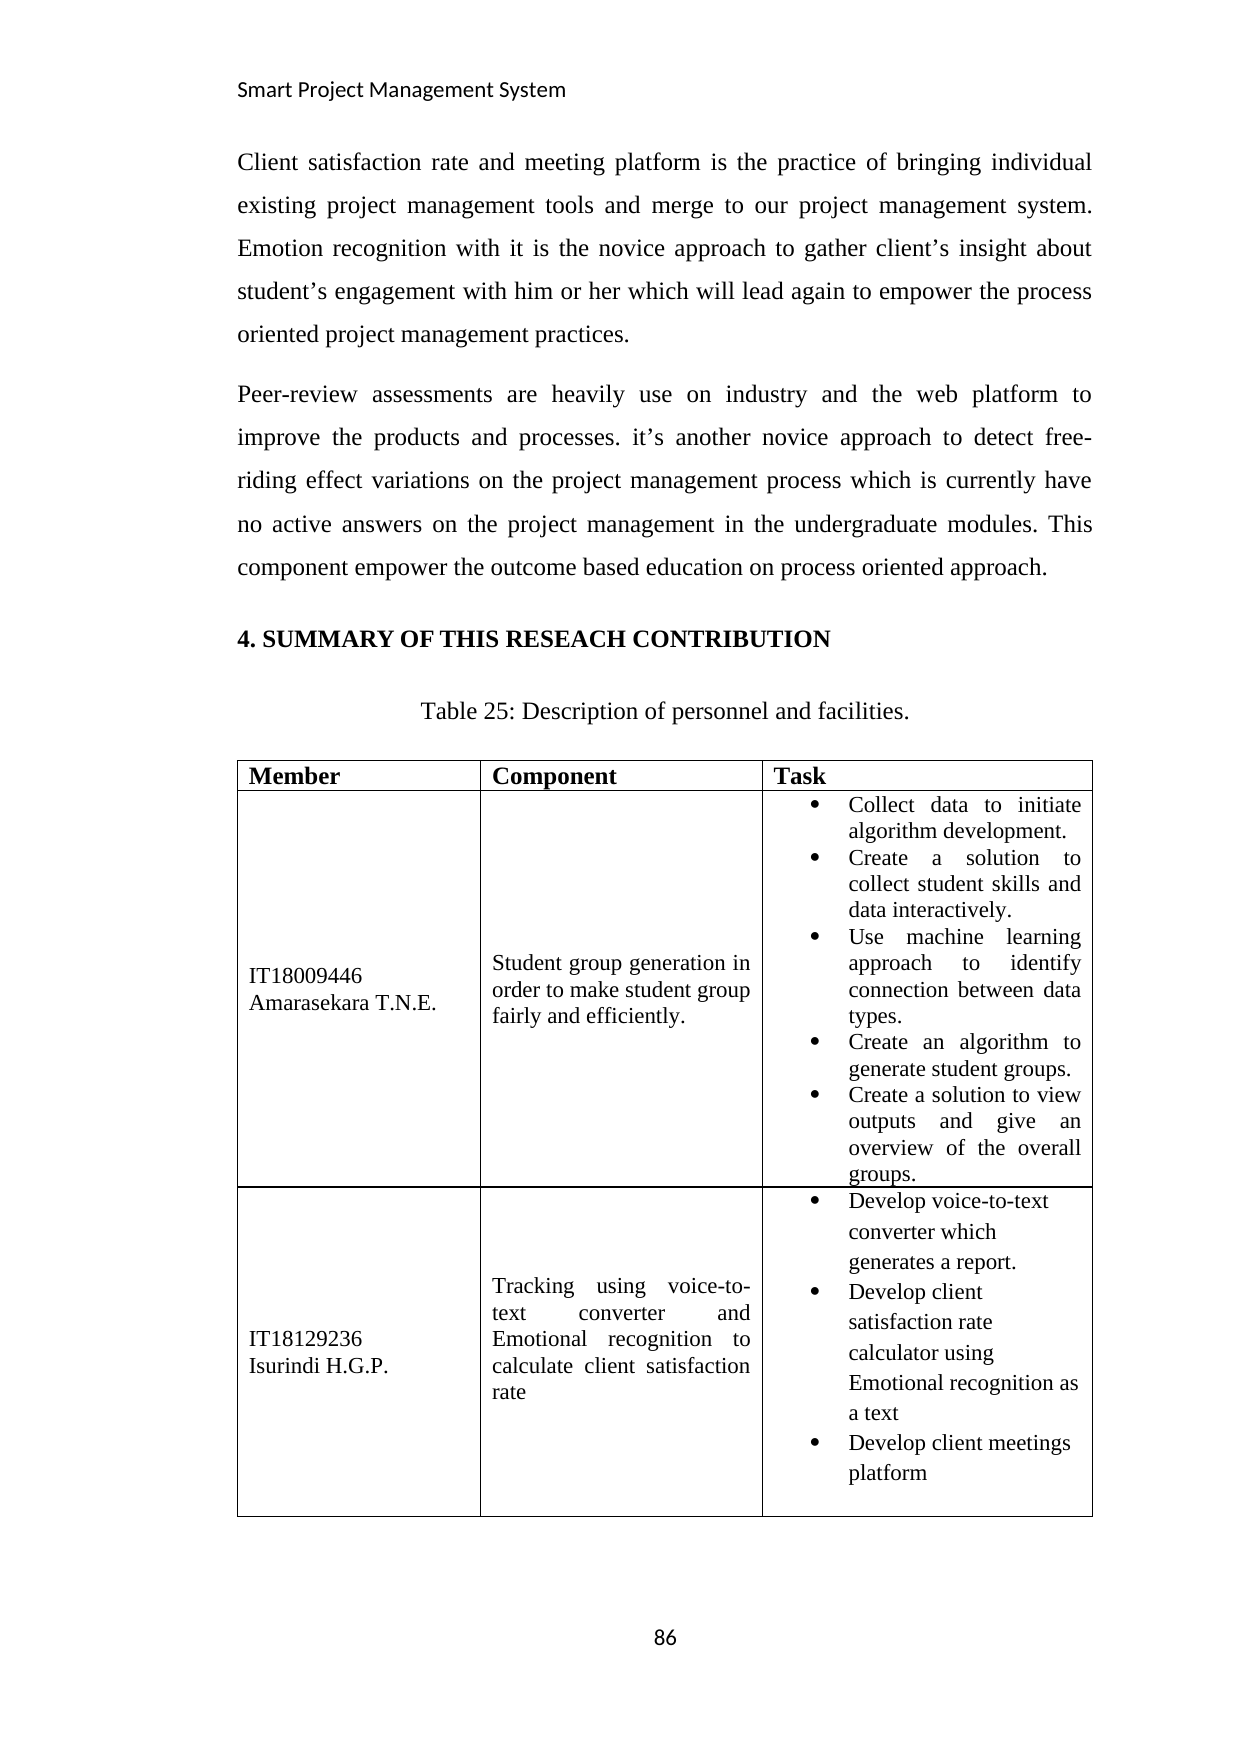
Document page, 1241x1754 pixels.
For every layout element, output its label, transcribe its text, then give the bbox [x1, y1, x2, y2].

table_cell IT18129236 Isurindi H.G.P. [238, 1188, 480, 1516]
table_cell IT18009446 Amarasekara T.N.E. [238, 791, 480, 1186]
table_header Task [763, 761, 1092, 790]
table_cell Collect data to initiate algorithm development. Create a solution to collect student skills and data interactively. Use machine learning approach to identify connection between data types. Create an algorithm to generate student groups. Create a solution to view outputs and give an overview of the overall groups. [763, 791, 1092, 1186]
table_header Component [481, 761, 762, 790]
text Client satisfaction rate and meeting platform is the practice of bringing individual existing project management tools and merge to our project management system. Emotion recognition with it is the novice approach to gather client’s insight about student’s engagement with him or her which will lead again to empower the process oriented project management practices. [237, 147, 1093, 348]
text Peer-review assessments are heavily use on industry and the web platform to improve the products and processes. it’s another novice approach to detect free-riding effect variations on the project management process which is currently have no active answers on the project management in the undergraduate modules. This component empower the outcome based education on process oriented approach. [237, 379, 1093, 581]
table_cell Tracking using voice-to-text converter and Emotional recognition to calculate client satisfaction rate [481, 1188, 762, 1516]
table_header Member [238, 761, 480, 790]
subtitle 4. SUMMARY OF THIS RESEACH CONTRIBUTION [237, 624, 1093, 653]
table_cell Student group generation in order to make student group fairly and efficiently. [481, 791, 762, 1186]
table_cell Develop voice-to-text converter which generates a report. Develop client satisfaction rate calculator using Emotional recognition as a text Develop client meetings platform [763, 1188, 1092, 1516]
text Table 25: Description of personnel and facilities. [237, 696, 1093, 725]
